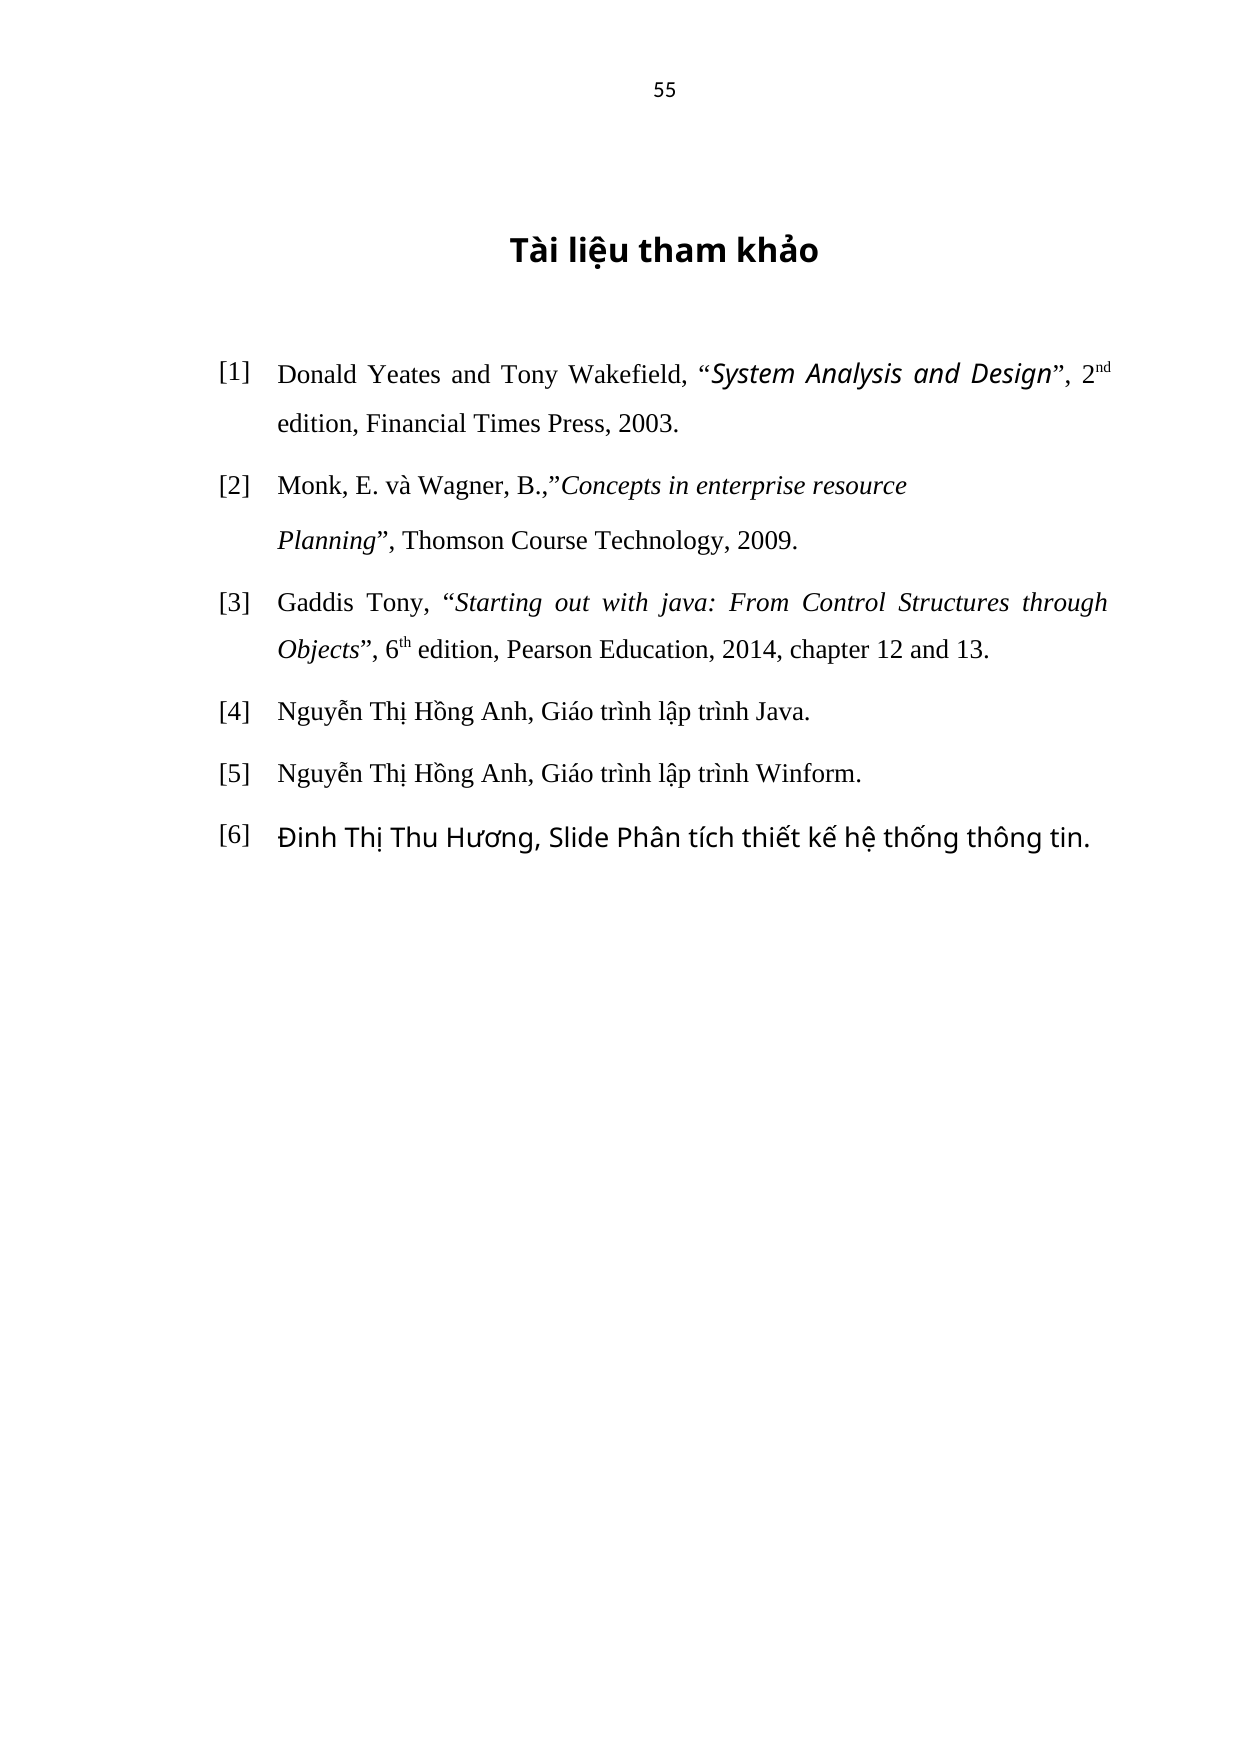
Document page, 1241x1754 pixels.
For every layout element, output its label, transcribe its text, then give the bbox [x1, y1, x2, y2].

table_cell [5] [208, 748, 265, 809]
table_cell [2] [208, 461, 265, 577]
table_cell Nguyễn Thị Hồng Anh, Giáo trình lập trình Winform. [266, 748, 1122, 809]
table_cell [3] [208, 578, 265, 685]
table_cell [6] [208, 810, 265, 877]
subtitle Tài liệu tham khảo [207, 227, 1122, 273]
table_cell Nguyễn Thị Hồng Anh, Giáo trình lập trình Java. [266, 686, 1122, 747]
table_cell [4] [208, 686, 265, 747]
table_header Donald Yeates and Tony Wakefield, “System Analysis and Design”, 2nd edition, Financial Times Press, 2003. [266, 346, 1122, 460]
table_cell Đinh Thị Thu Hương, Slide Phân tích thiết kế hệ thống thông tin. [266, 810, 1122, 877]
table_header [1] [208, 346, 265, 460]
table_cell Monk, E. và Wagner, B.,”Concepts in enterprise resource Planning”, Thomson Course Technology, 2009. [266, 461, 1122, 577]
table_cell Gaddis Tony, “Starting out with java: From Control Structures through Objects”, 6th edition, Pearson Education, 2014, chapter 12 and 13. [266, 578, 1122, 685]
